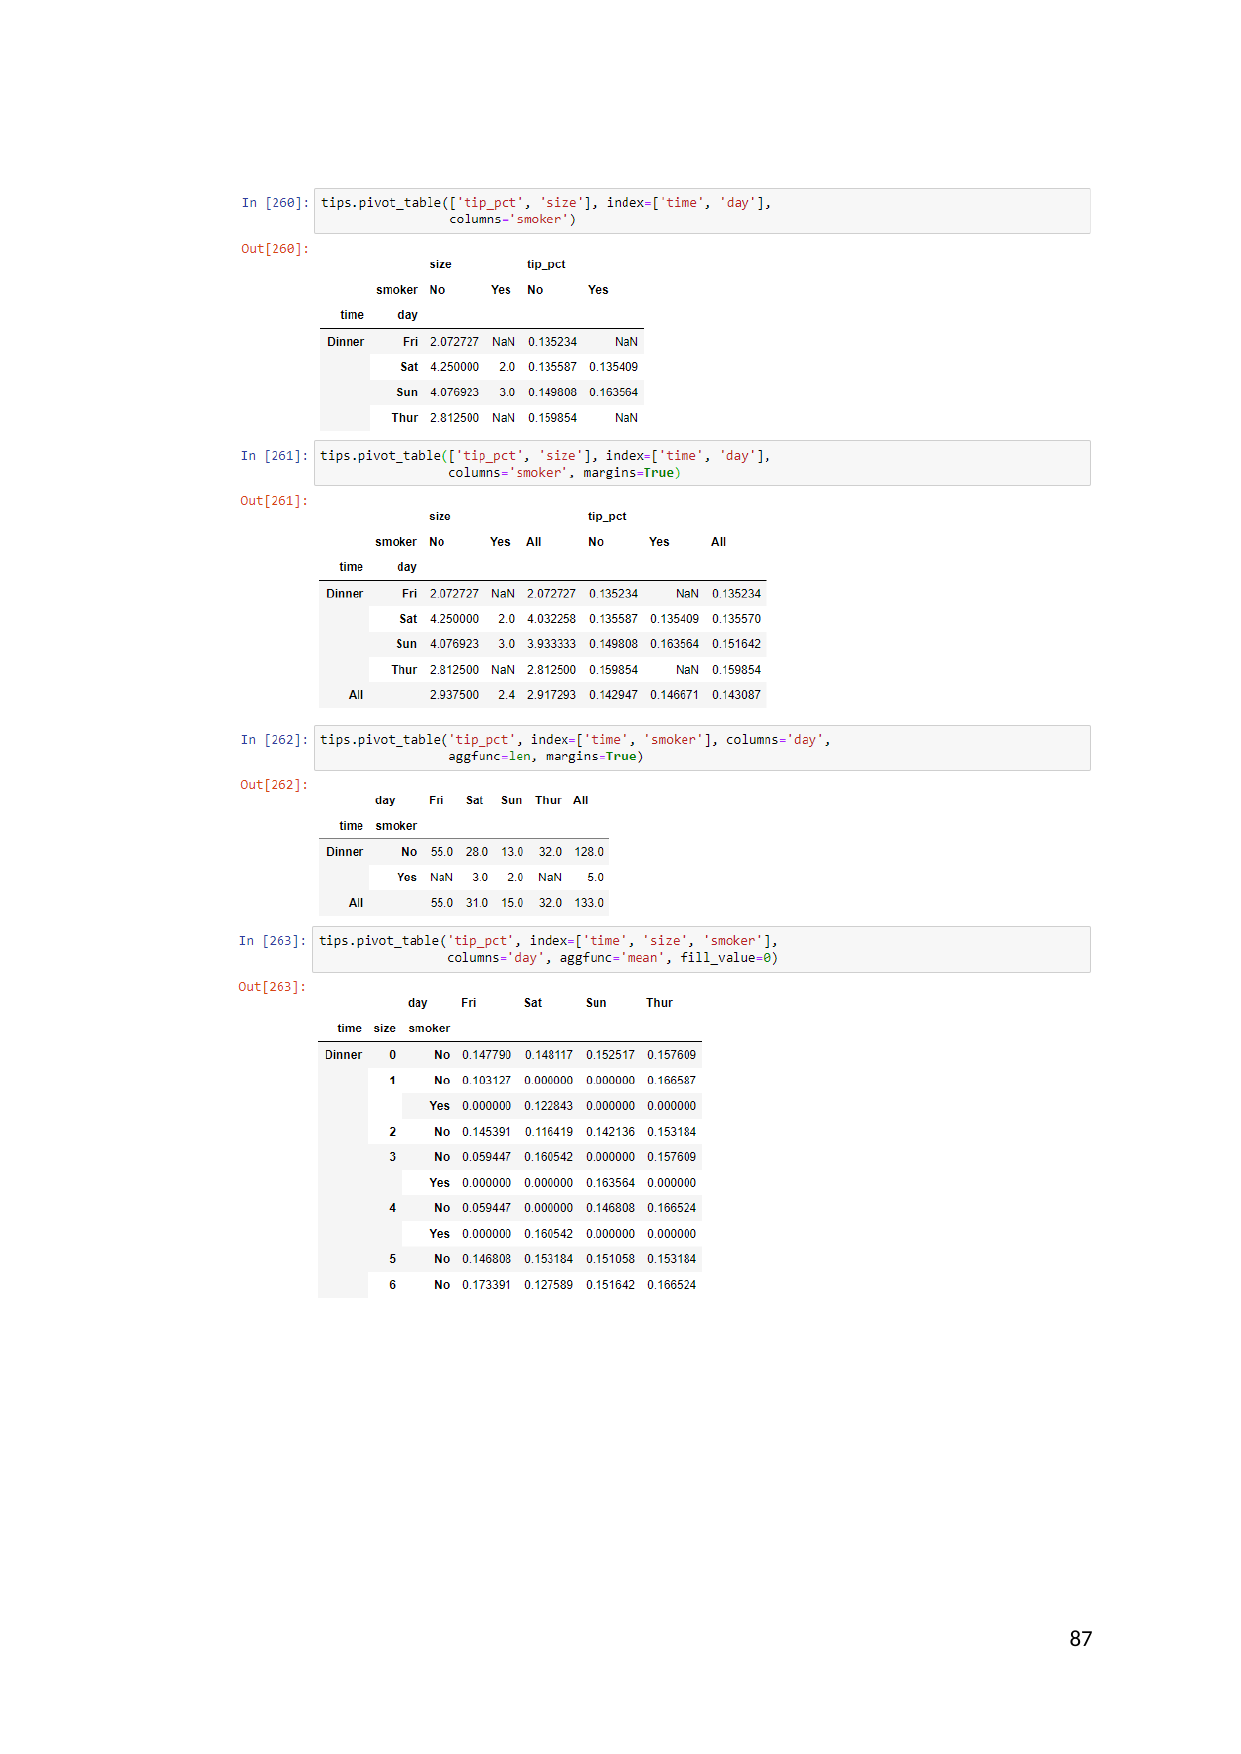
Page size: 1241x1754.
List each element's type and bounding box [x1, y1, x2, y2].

picture [236, 920, 1093, 1301]
picture [236, 177, 1091, 435]
picture [236, 437, 1093, 919]
